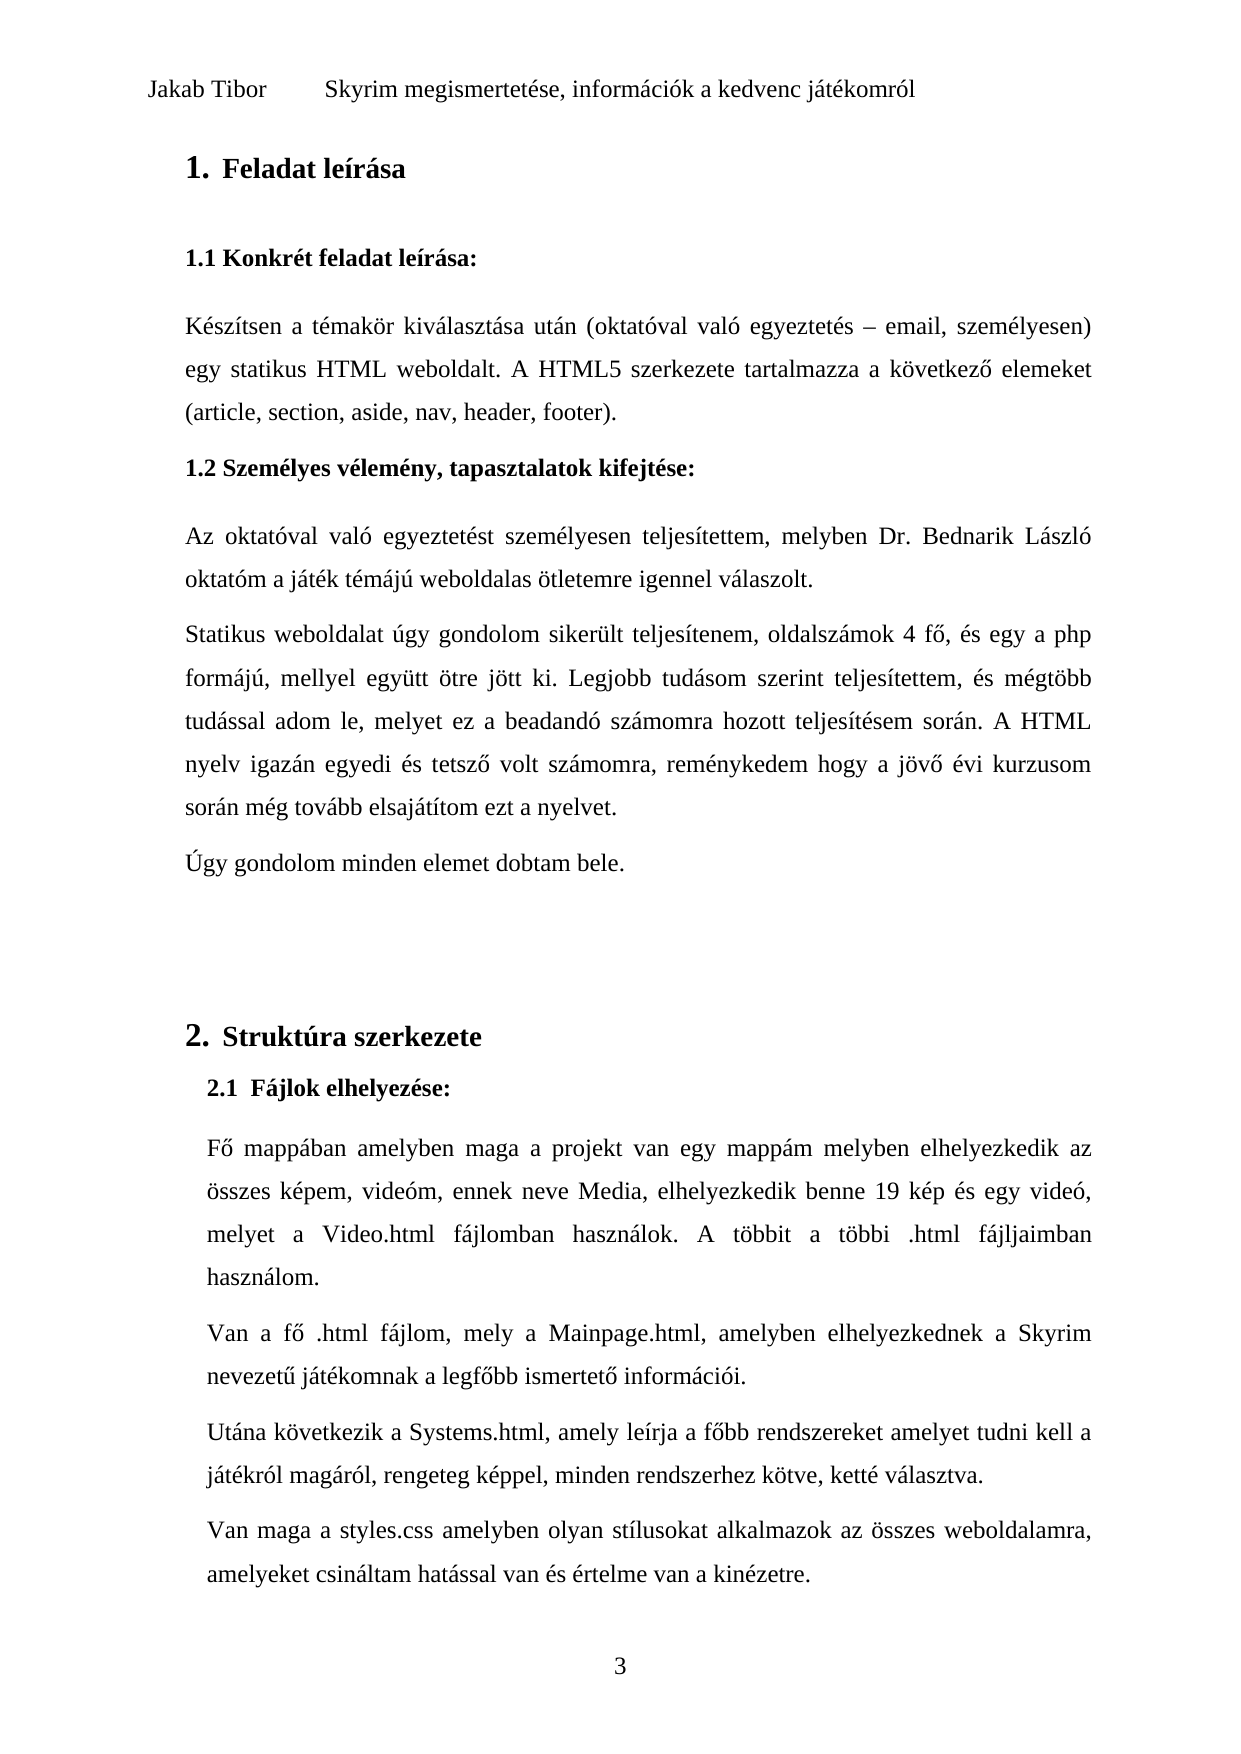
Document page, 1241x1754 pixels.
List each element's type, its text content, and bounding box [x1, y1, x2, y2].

text Van a fő .html fájlom, mely a Mainpage.html, amelyben elhelyezkednek a Skyrim nevezetű játékomnak a legfőbb ismertető információi. [207, 1318, 1093, 1390]
text 1.2 Személyes vélemény, tapasztalatok kifejtése: [185, 453, 1093, 481]
text Statikus weboldalat úgy gondolom sikerült teljesítenem, oldalszámok 4 fő, és egy a php formájú, mellyel együtt ötre jött ki. Legjobb tudásom szerint teljesítettem, és mégtöbb tudással adom le, melyet ez a beadandó számomra hozott teljesítésem során. A HTML nyelv igazán egyedi és tetsző volt számomra, reménykedem hogy a jövő évi kurzusom során még tovább elsajátítom ezt a nyelvet. [185, 619, 1093, 821]
text Van maga a styles.css amelyben olyan stílusokat alkalmazok az összes weboldalamra, amelyeket csináltam hatással van és értelme van a kinézetre. [207, 1516, 1093, 1587]
text Utána következik a Systems.html, amely leírja a főbb rendszereket amelyet tudni kell a játékról magáról, rengeteg képpel, minden rendszerhez kötve, ketté választva. [207, 1417, 1093, 1489]
text Készítsen a témakör kiválasztása után (oktatóval való egyeztetés – email, személyesen) egy statikus HTML weboldalt. A HTML5 szerkezete tartalmazza a következő elemeket (article, section, aside, nav, header, footer). [185, 311, 1093, 426]
list Feladat leírása [185, 148, 1093, 186]
text 1.1 Konkrét feladat leírása: [185, 243, 1093, 271]
text Úgy gondolom minden elemet dobtam bele. [185, 848, 1093, 876]
list Fájlok elhelyezése: [207, 1073, 1093, 1102]
text Fő mappában amelyben maga a projekt van egy mappám melyben elhelyezkedik az összes képem, videóm, ennek neve Media, elhelyezkedik benne 19 kép és egy videó, melyet a Video.html fájlomban használok. A többit a többi .html fájljaimban használom. [207, 1133, 1093, 1291]
list Struktúra szerkezete [185, 1016, 1093, 1054]
text Az oktatóval való egyeztetést személyesen teljesítettem, melyben Dr. Bednarik László oktatóm a játék témájú weboldalas ötletemre igennel válaszolt. [185, 521, 1093, 593]
